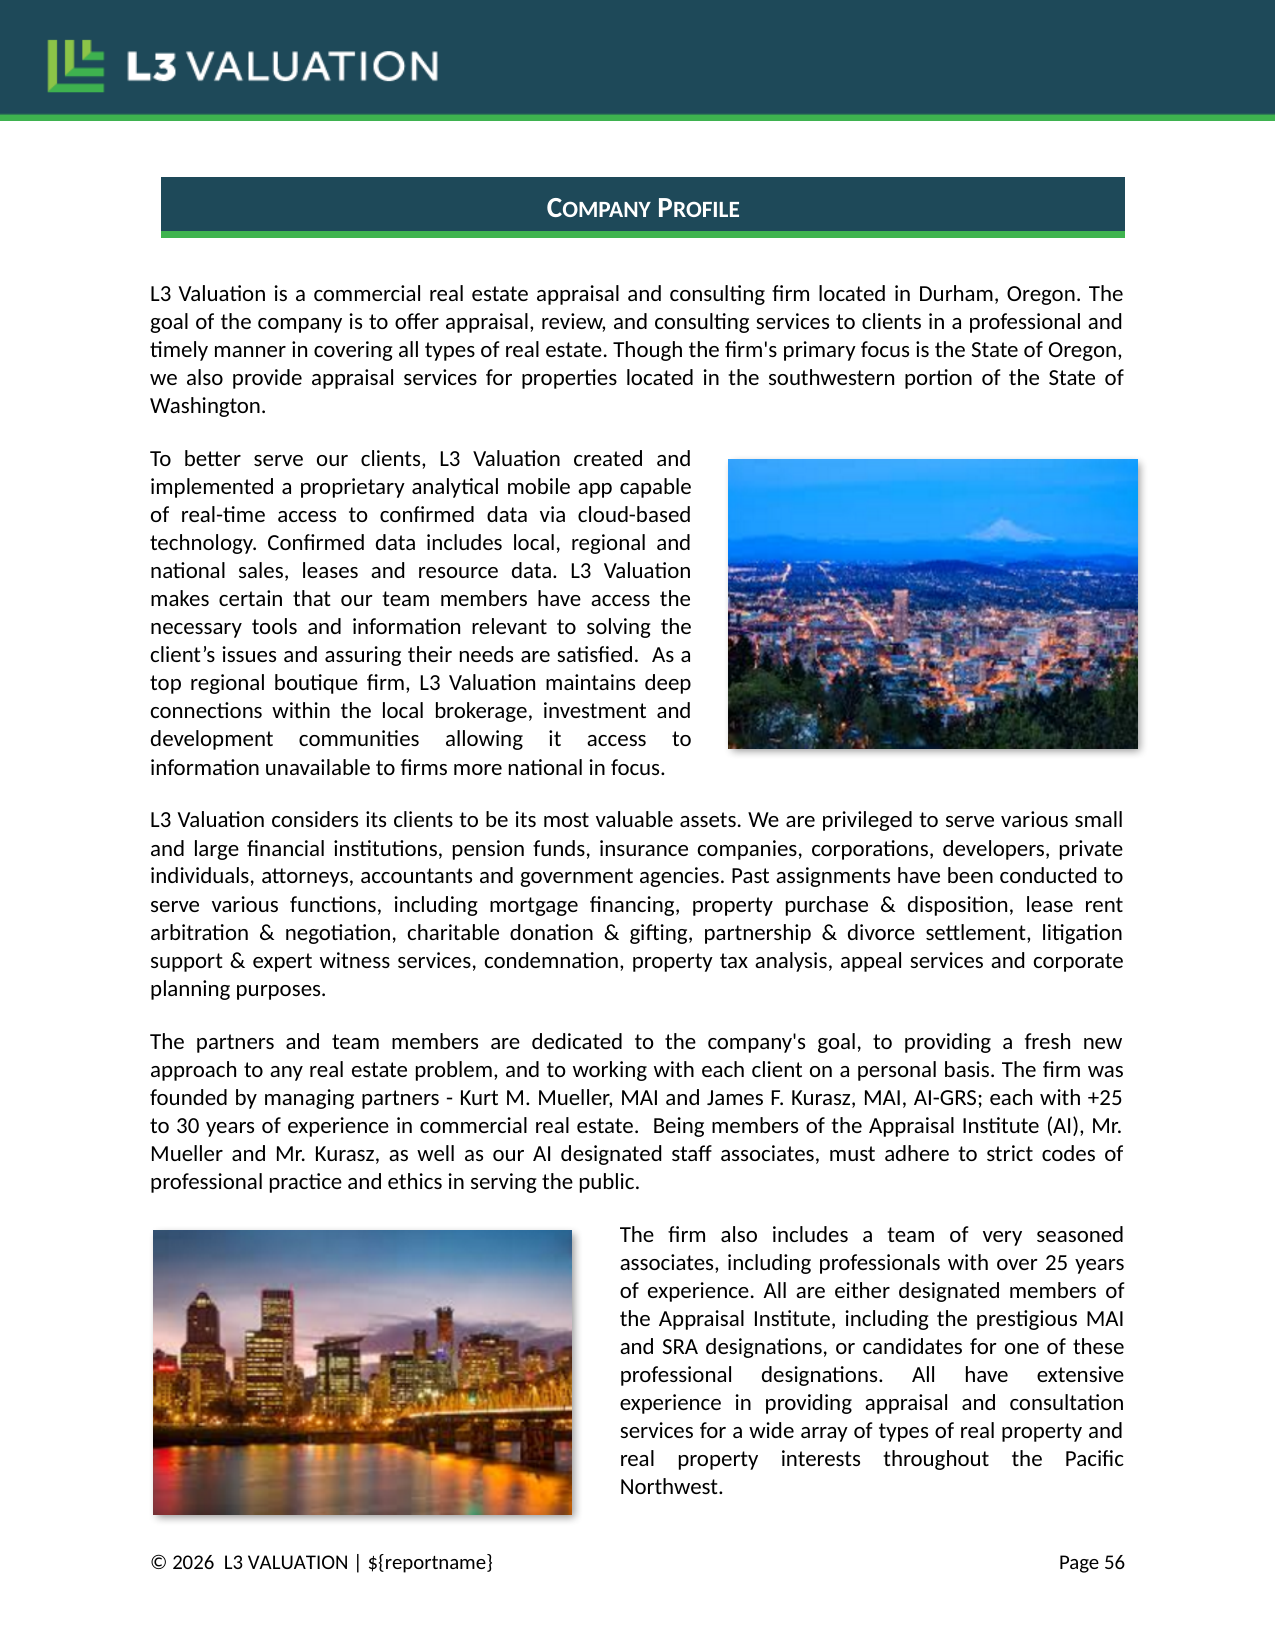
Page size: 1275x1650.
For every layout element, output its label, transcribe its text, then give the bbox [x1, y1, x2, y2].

picture [153, 1230, 572, 1515]
text L3 Valuation considers its clients to be its most valuable assets. We are privileged to serve various small and large financial institutions, pension funds, insurance companies, corporations, developers, private individuals, attorneys, accountants and government agencies. Past assignments have been conducted to serve various functions, including mortgage financing, property purchase & disposition, lease rent arbitration & negotiation, charitable donation & gifting, partnership & divorce settlement, litigation support & expert witness services, condemnation, property tax analysis, appeal services and corporate planning purposes. [150, 806, 1125, 1002]
text The partners and team members are dedicated to the company's goal, to providing a fresh new approach to any real estate problem, and to working with each client on a personal basis. The firm was founded by managing partners - Kurt M. Mueller, MAI and James F. Kurasz, MAI, AI-GRS; each with +25 to 30 years of experience in commercial real estate. Being members of the Appraisal Institute (AI), Mr. Mueller and Mr. Kurasz, as well as our AI designated staff associates, must adhere to strict codes of professional practice and ethics in serving the public. [150, 1027, 1125, 1195]
picture [0, 0, 1275, 121]
picture [728, 459, 1138, 749]
table_header Company Profile [161, 177, 1125, 231]
text L3 Valuation is a commercial real estate appraisal and consulting firm located in Durham, Oregon. The goal of the company is to offer appraisal, review, and consulting services to clients in a professional and timely manner in covering all types of real estate. Though the firm's primary focus is the State of Oregon, we also provide appraisal services for properties located in the southwestern portion of the State of Washington. [150, 279, 1125, 419]
